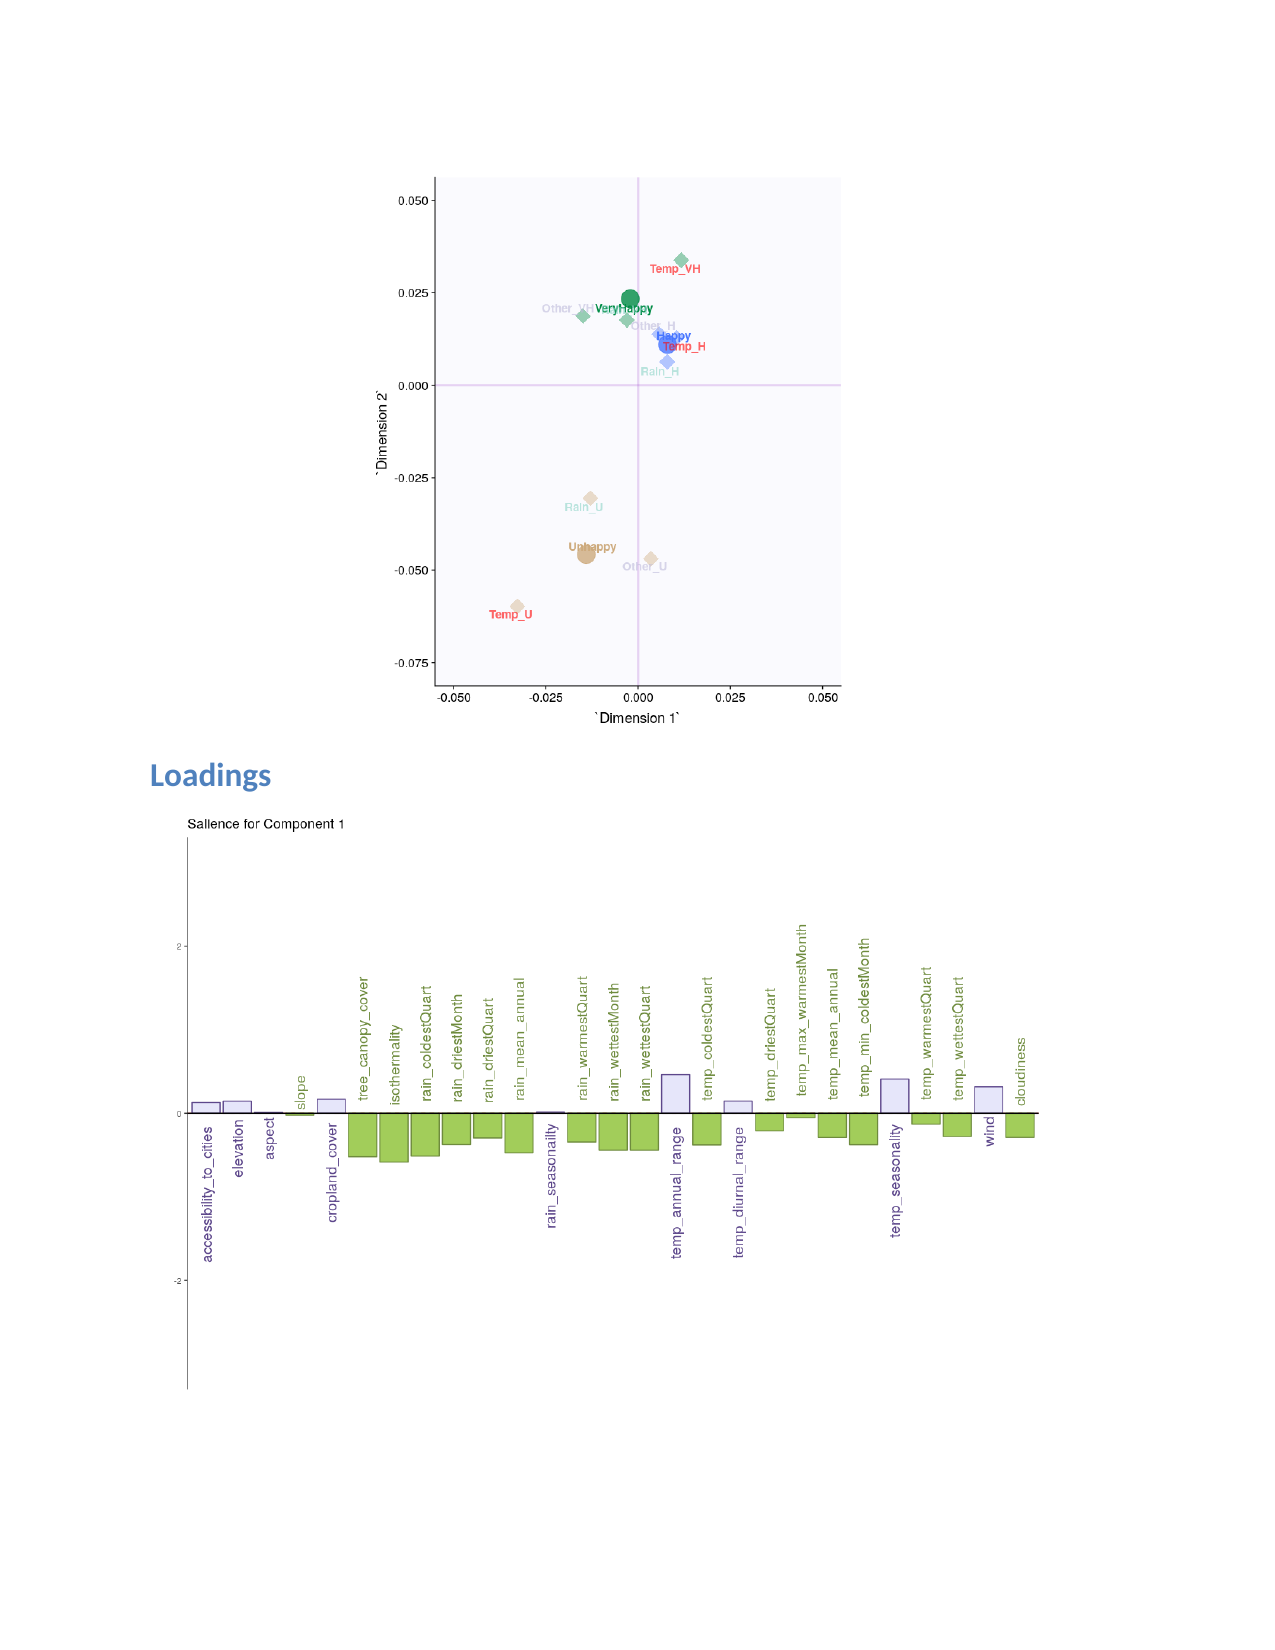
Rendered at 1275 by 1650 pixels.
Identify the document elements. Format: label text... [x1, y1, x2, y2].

picture [168, 813, 1044, 1397]
picture [168, 150, 1044, 734]
subtitle Loadings [150, 754, 1125, 795]
